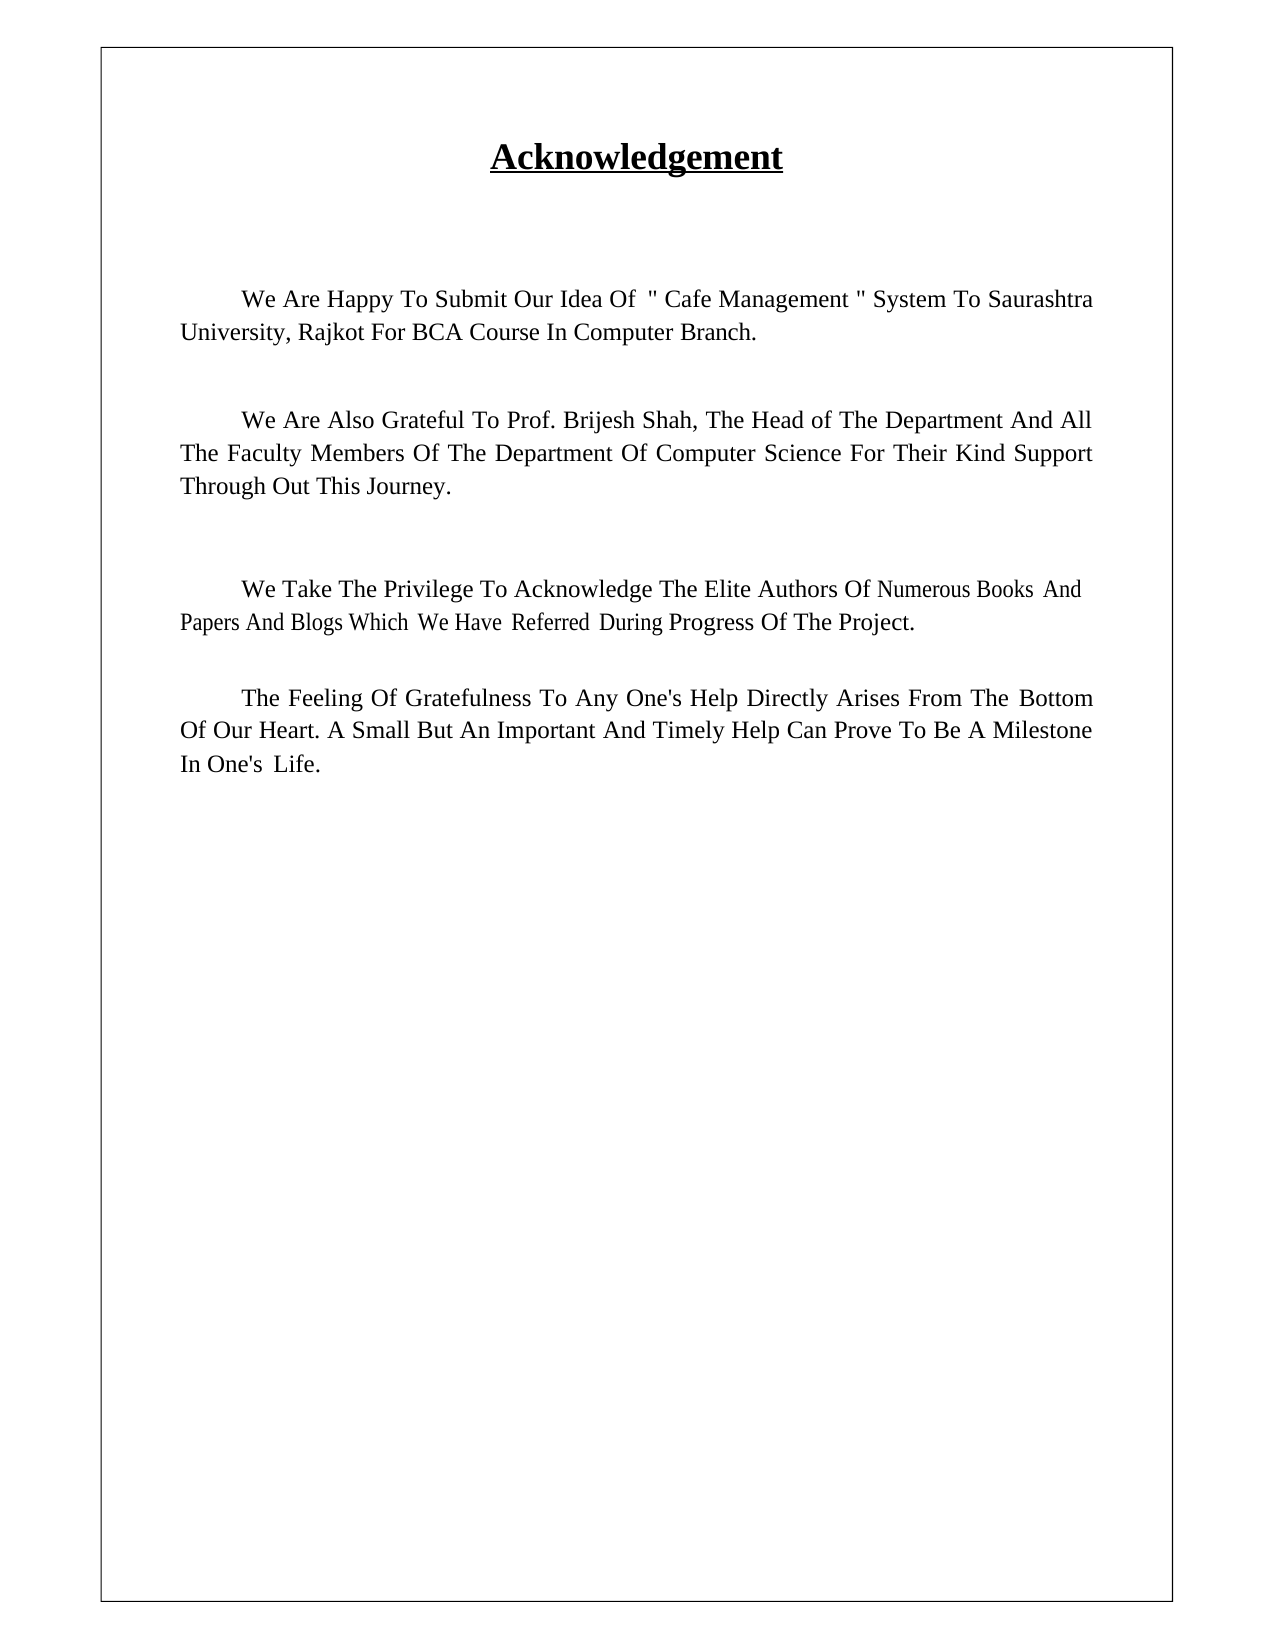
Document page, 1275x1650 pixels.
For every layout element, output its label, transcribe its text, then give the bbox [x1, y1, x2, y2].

text The Feeling Of Gratefulness To Any One's Help Directly Arises From The Bottom Of Our Heart. A Small But An Important And Timely Help Can Prove To Be A Milestone In One's Life. [180, 683, 1093, 777]
text We Are Also Grateful To Prof. Brijesh Shah, The Head of The Department And All The Faculty Members Of The Department Of Computer Science For Their Kind Support Through Out This Journey. [180, 405, 1093, 499]
text We Take The Privilege To Acknowledge The Elite Authors Of Numerous Books And Papers And Blogs Which We Have Referred During Progress Of The Project. [180, 574, 1127, 636]
text We Are Happy To Submit Our Idea Of " Cafe Management " System To Saurashtra University, Rajkot For BCA Course In Computer Branch. [180, 284, 1093, 346]
subtitle Acknowledgement [165, 134, 1108, 177]
